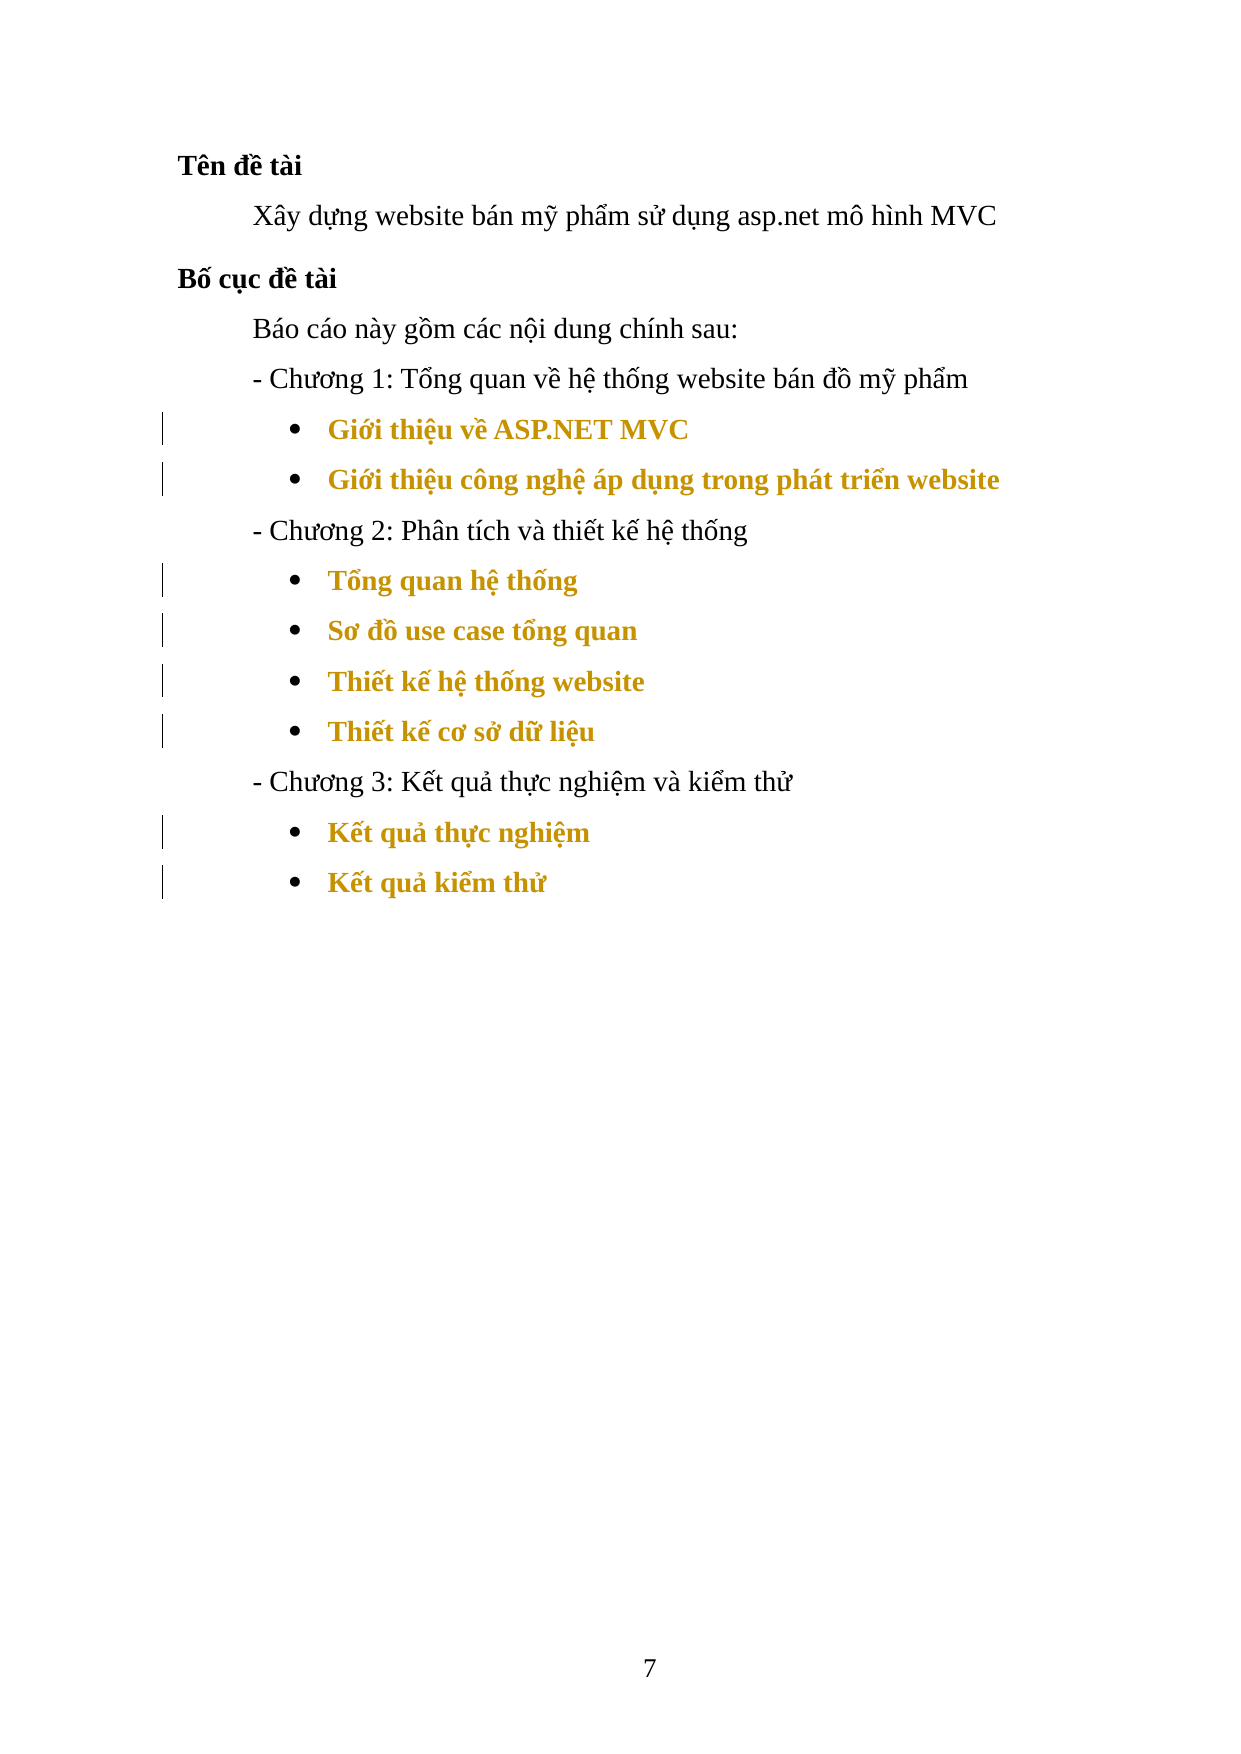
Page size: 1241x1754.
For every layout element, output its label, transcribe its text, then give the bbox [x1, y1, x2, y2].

list Thiết kế hệ thống website [290, 664, 1122, 697]
text - Chương 1: Tổng quan về hệ thống website bán đồ mỹ phẩm [177, 361, 1122, 395]
list Kết quả kiểm thử [290, 865, 1122, 899]
list Giới thiệu công nghệ áp dụng trong phát triển website [290, 462, 1122, 496]
list Kết quả thực nghiệm [290, 815, 1122, 848]
subtitle Bố cục đề tài [177, 261, 1122, 294]
text Báo cáo này gồm các nội dung chính sau: [177, 311, 1122, 345]
list Thiết kế cơ sở dữ liệu [290, 714, 1122, 748]
text Xây dựng website bán mỹ phẩm sử dụng asp.net mô hình MVC [177, 198, 1122, 232]
text - Chương 3: Kết quả thực nghiệm và kiểm thử [177, 764, 1122, 798]
subtitle Tên đề tài [177, 148, 1122, 181]
list Tổng quan hệ thống [290, 563, 1122, 597]
text - Chương 2: Phân tích và thiết kế hệ thống [177, 513, 1122, 546]
list Sơ đồ use case tổng quan [290, 613, 1122, 647]
list Giới thiệu về ASP.NET MVC [290, 412, 1122, 445]
